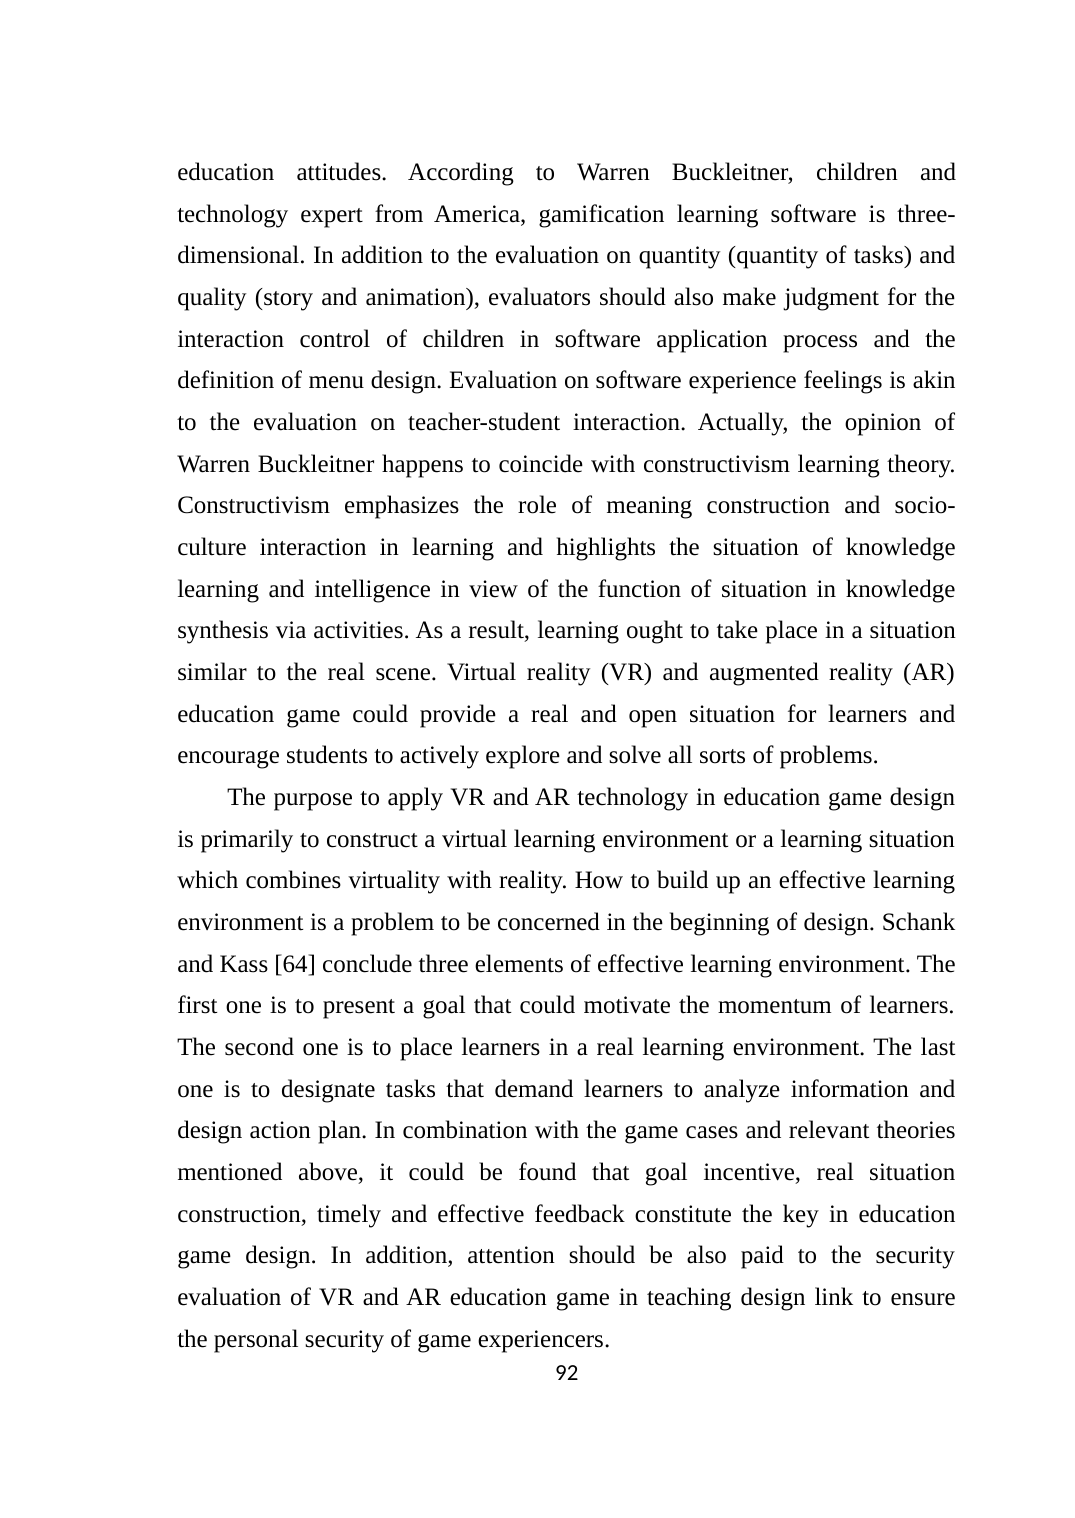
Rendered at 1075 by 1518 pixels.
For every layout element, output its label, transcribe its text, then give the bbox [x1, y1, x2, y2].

text The purpose to apply VR and AR technology in education game design is primarily to construct a virtual learning environment or a learning situation which combines virtuality with reality. How to build up an effective learning environment is a problem to be concerned in the beginning of design. Schank and Kass [64] conclude three elements of effective learning environment. The first one is to present a goal that could motivate the momentum of learners. The second one is to place learners in a real learning environment. The last one is to designate tasks that demand learners to analyze information and design action plan. In combination with the game cases and relevant theories mentioned above, it could be found that goal incentive, real situation construction, timely and effective feedback constitute the key in education game design. In addition, attention should be also paid to the security evaluation of VR and AR education game in teaching design link to ensure the personal security of game experiencers. [177, 772, 956, 1355]
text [177, 147, 956, 772]
